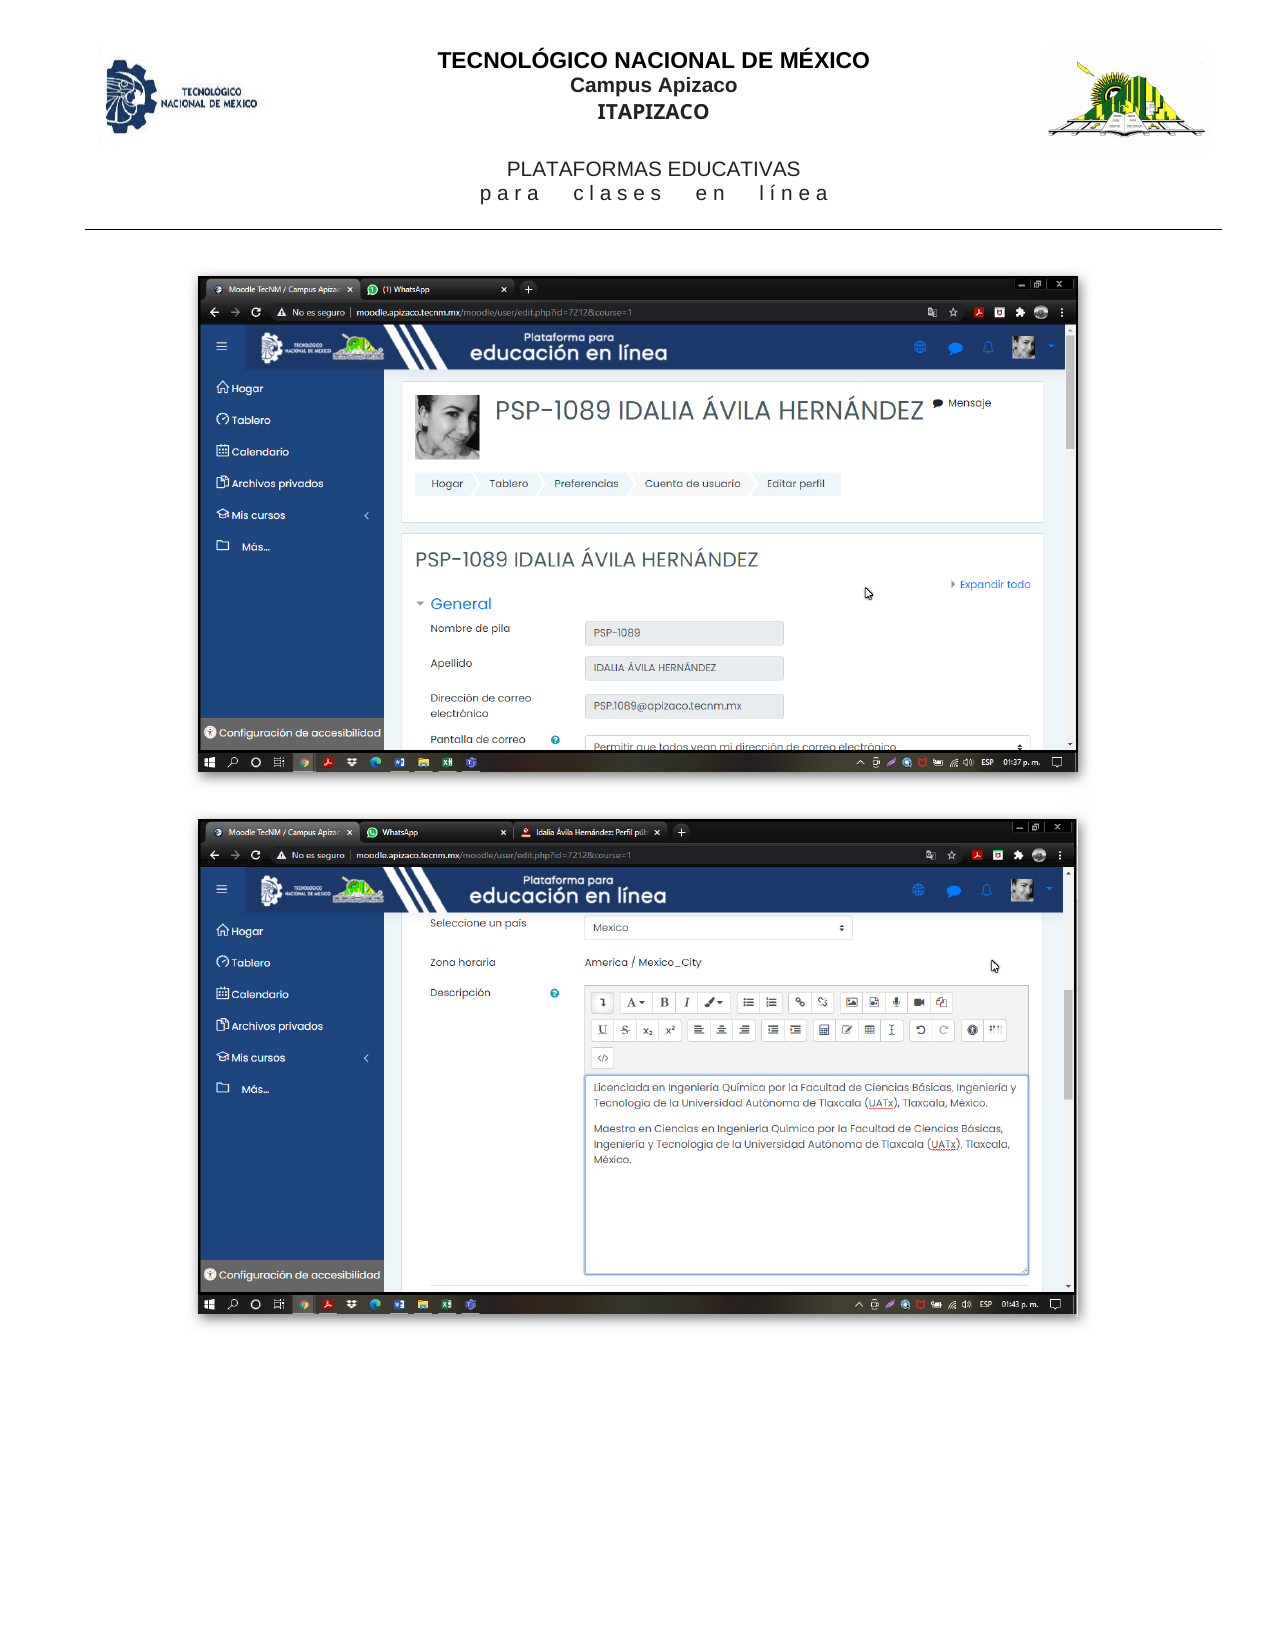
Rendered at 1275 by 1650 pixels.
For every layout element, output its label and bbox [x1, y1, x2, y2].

picture [177, 798, 1098, 1337]
picture [1042, 46, 1210, 156]
picture [177, 256, 1098, 795]
picture [98, 46, 264, 149]
